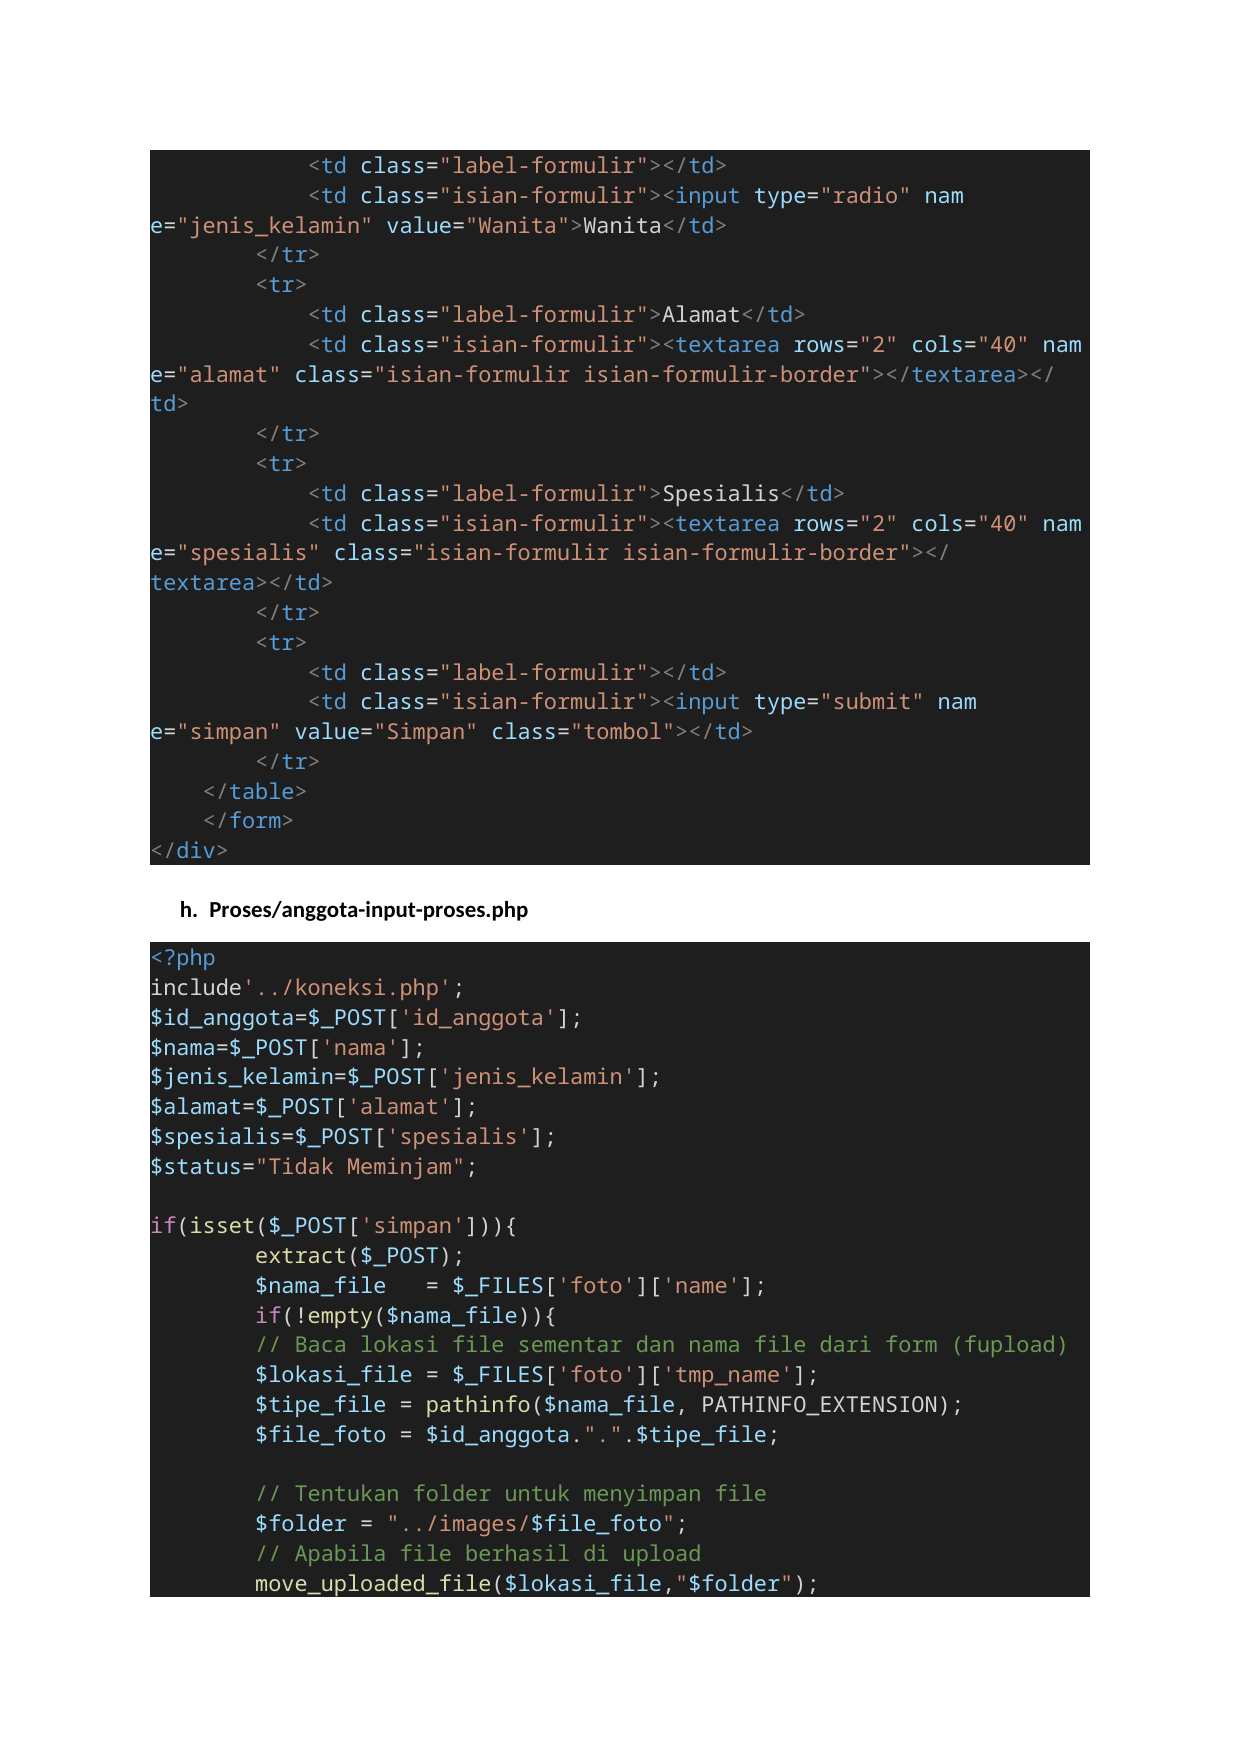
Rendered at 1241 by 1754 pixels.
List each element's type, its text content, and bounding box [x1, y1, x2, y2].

text $nama_file = $_FILES['foto']['name']; [150, 1270, 1090, 1299]
text include'../koneksi.php'; [150, 972, 1090, 1002]
text <?php [150, 942, 1090, 972]
text <td class="isian-formulir"><textarea rows="2" cols="40" name="spesialis" class="isian-formulir isian-formulir-border"></textarea></td> [150, 507, 1090, 597]
text move_uploaded_file($lokasi_file,"$folder"); [150, 1568, 1090, 1597]
text <td class="isian-formulir"><textarea rows="2" cols="40" name="alamat" class="isian-formulir isian-formulir-border"></textarea></td> [150, 329, 1090, 418]
text if(isset($_POST['simpan'])){ [150, 1210, 1090, 1240]
text // Tentukan folder untuk menyimpan file [150, 1478, 1090, 1508]
text <tr> [150, 269, 1090, 299]
text extract($_POST); [150, 1240, 1090, 1270]
text if(!empty($nama_file)){ [150, 1299, 1090, 1329]
list Proses/anggota-input-proses.php [179, 895, 1090, 923]
text $folder = "../images/$file_foto"; [150, 1508, 1090, 1538]
text $status="Tidak Meminjam"; [150, 1151, 1090, 1180]
text </tr> [150, 239, 1090, 269]
text <td class="label-formulir">Spesialis</td> [150, 478, 1090, 507]
text $jenis_kelamin=$_POST['jenis_kelamin']; [150, 1061, 1090, 1091]
text </tr> [150, 597, 1090, 627]
text $lokasi_file = $_FILES['foto']['tmp_name']; [150, 1359, 1090, 1389]
text </div> [150, 835, 1090, 865]
text </tr> [150, 418, 1090, 448]
text $tipe_file = pathinfo($nama_file, PATHINFO_EXTENSION); [150, 1389, 1090, 1419]
text </tr> [150, 746, 1090, 776]
text <td class="label-formulir">Alamat</td> [150, 299, 1090, 329]
text $nama=$_POST['nama']; [150, 1031, 1090, 1061]
text <td class="isian-formulir"><input type="radio" name="jenis_kelamin" value="Wanita">Wanita</td> [150, 180, 1090, 239]
text <tr> [150, 448, 1090, 478]
text $file_foto = $id_anggota.".".$tipe_file; [150, 1419, 1090, 1448]
text $spesialis=$_POST['spesialis']; [150, 1121, 1090, 1151]
text // Baca lokasi file sementar dan nama file dari form (fupload) [150, 1329, 1090, 1359]
text $id_anggota=$_POST['id_anggota']; [150, 1002, 1090, 1031]
text <tr> [150, 627, 1090, 656]
text $alamat=$_POST['alamat']; [150, 1091, 1090, 1121]
text <td class="label-formulir"></td> [150, 150, 1090, 180]
text </table> [150, 776, 1090, 805]
text <td class="label-formulir"></td> [150, 656, 1090, 686]
text // Apabila file berhasil di upload [150, 1538, 1090, 1568]
text <td class="isian-formulir"><input type="submit" name="simpan" value="Simpan" class="tombol"></td> [150, 686, 1090, 746]
text </form> [150, 805, 1090, 835]
